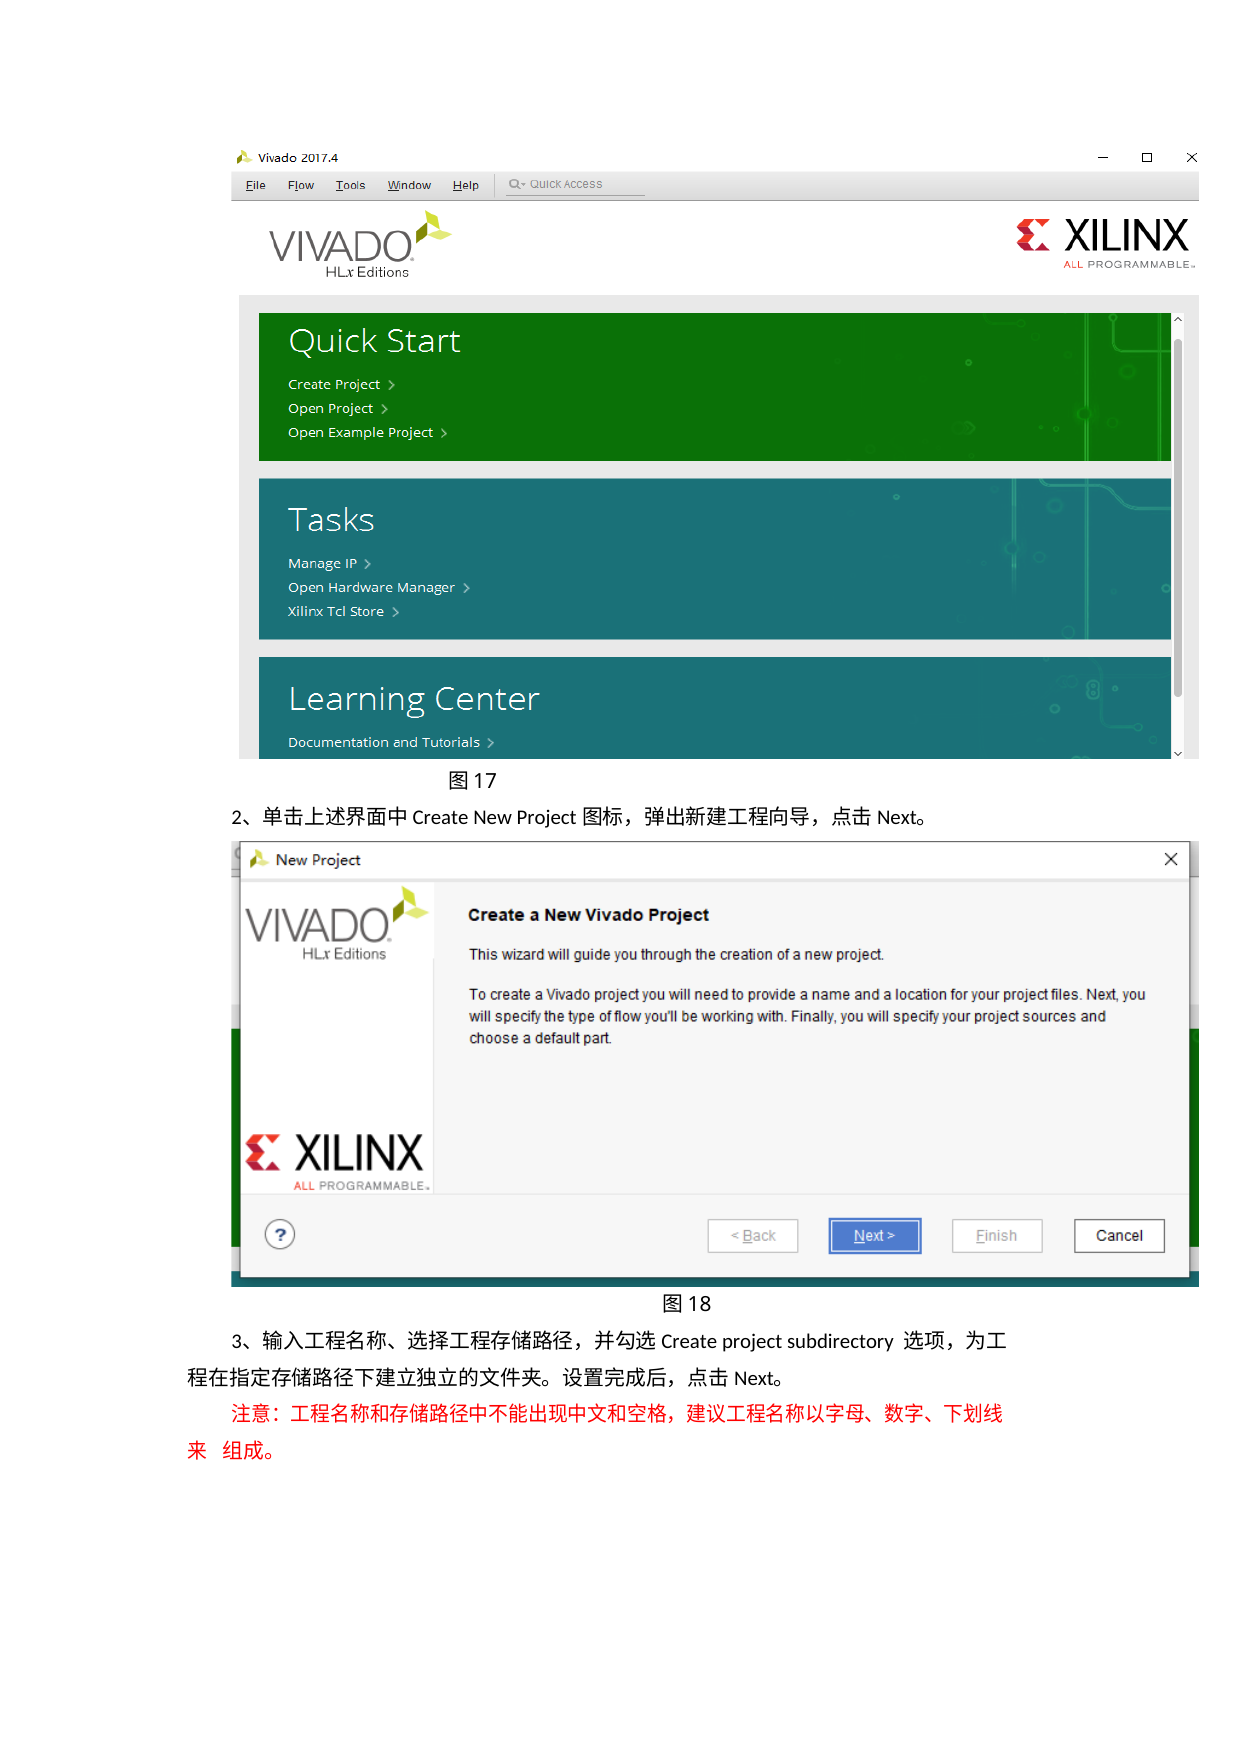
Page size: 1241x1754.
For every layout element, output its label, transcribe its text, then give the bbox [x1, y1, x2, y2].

text 2、单击上述界面中 Create New Project 图标，弹出新建工程向导，点击 Next。 [187, 801, 1142, 831]
text 注意：工程名称和存储路径中不能出现中文和空格，建议工程名称以字母、数字、下划线来 组成。 [187, 1398, 1021, 1464]
picture [231, 841, 1199, 1287]
picture [231, 146, 1199, 759]
text 图18 [187, 1287, 1142, 1317]
text 图17 [187, 764, 1142, 794]
text 3、输入工程名称、选择工程存储路径，并勾选 Create project subdirectory 选项，为工程在指定存储路径下建立独立的文件夹。设置完成后，点击 Next。 [187, 1325, 1012, 1391]
